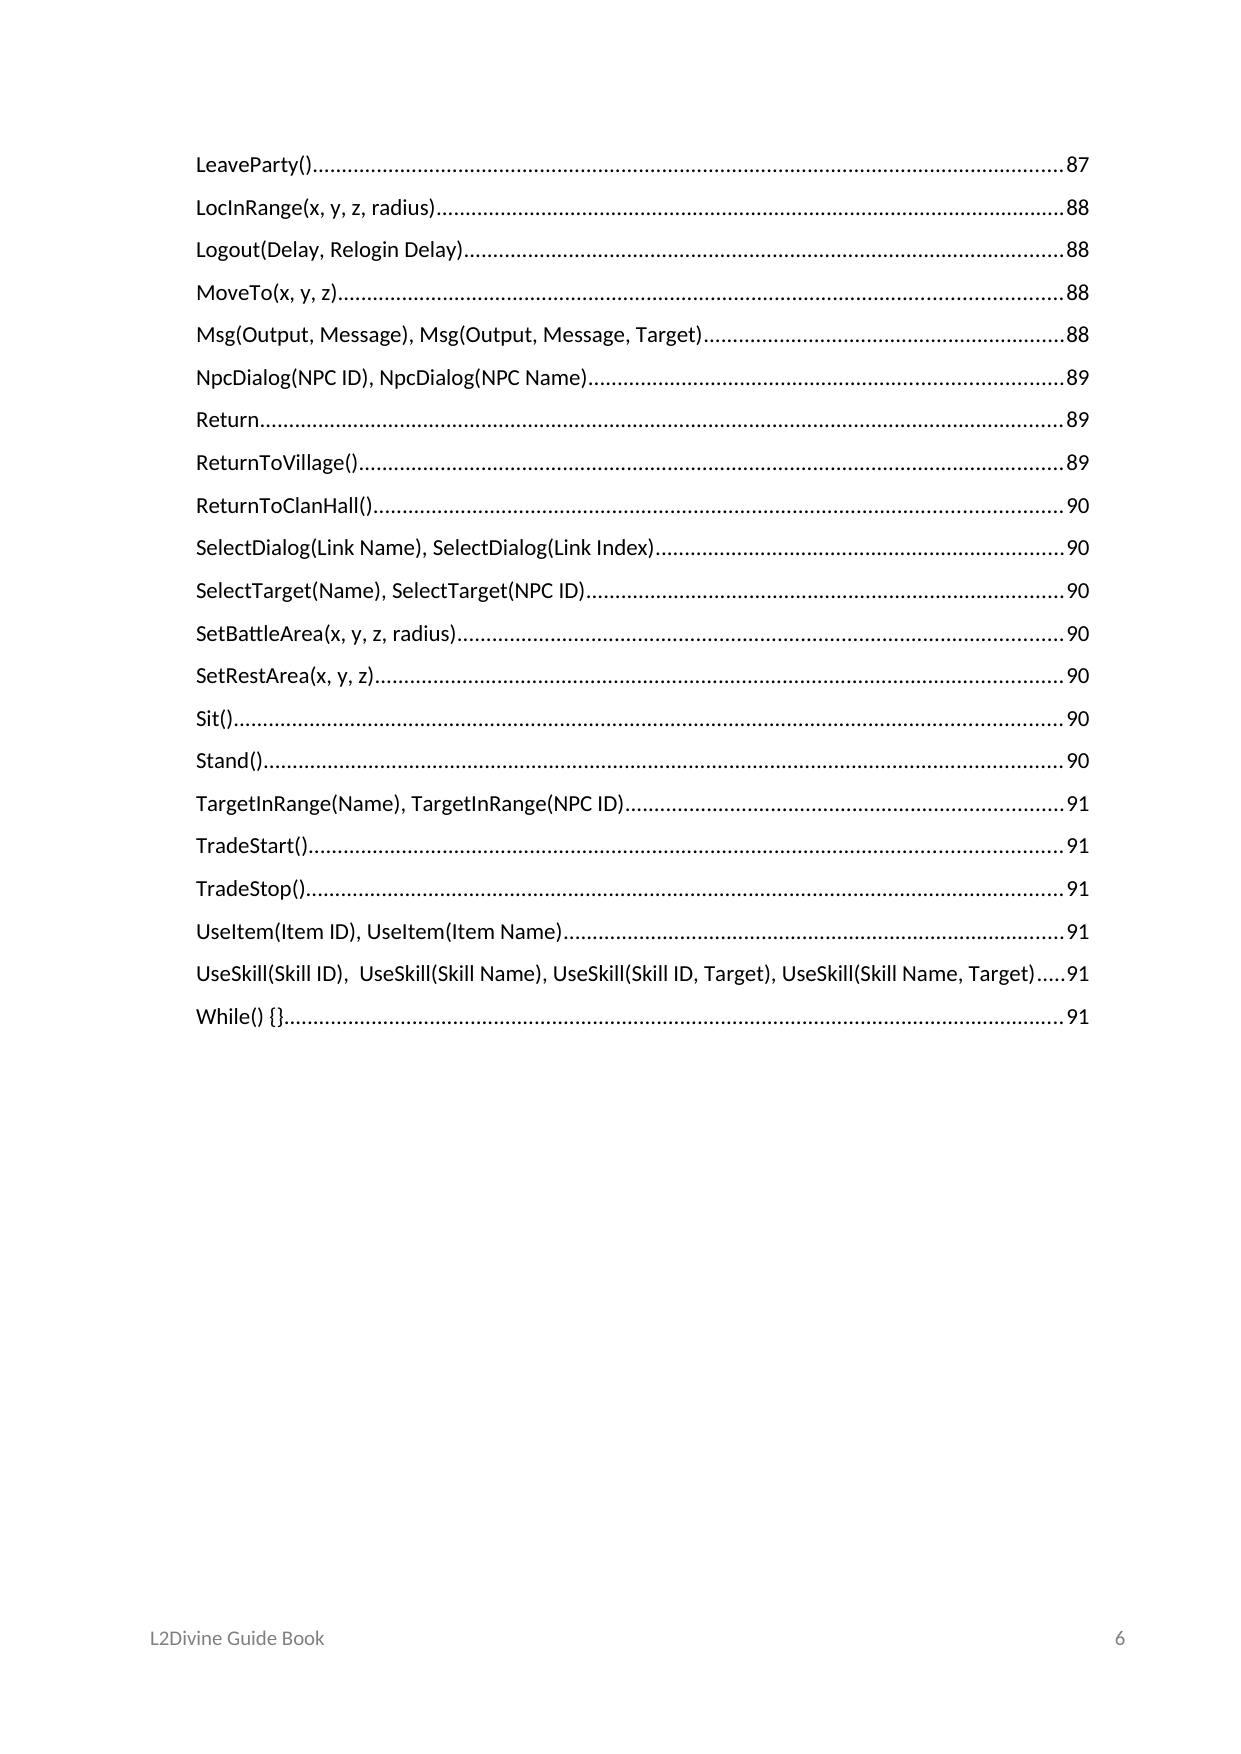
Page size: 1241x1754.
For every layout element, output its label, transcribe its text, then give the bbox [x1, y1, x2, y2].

text TradeStart() 91 [196, 832, 1090, 860]
text ReturnToClanHall() 90 [196, 491, 1090, 519]
text TargetInRange(Name), TargetInRange(NPC ID) 91 [196, 789, 1090, 817]
text MoveTo(x, y, z) 88 [196, 278, 1090, 306]
text Msg(Output, Message), Msg(Output, Message, Target) 88 [196, 320, 1090, 348]
text SetRestArea(x, y, z) 90 [196, 661, 1090, 689]
text LeaveParty() 87 [196, 150, 1090, 178]
text SelectDialog(Link Name), SelectDialog(Link Index) 90 [196, 533, 1090, 561]
text Logout(Delay, Relogin Delay) 88 [196, 235, 1090, 263]
text TradeStop() 91 [196, 874, 1090, 902]
text While() {} 91 [196, 1002, 1090, 1030]
text UseItem(Item ID), UseItem(Item Name) 91 [196, 917, 1090, 945]
text Sit() 90 [196, 704, 1090, 732]
text Stand() 90 [196, 746, 1090, 774]
text ReturnToVillage() 89 [196, 448, 1090, 476]
text LocInRange(x, y, z, radius) 88 [196, 193, 1090, 221]
text Return 89 [196, 406, 1090, 434]
text SetBattleArea(x, y, z, radius) 90 [196, 619, 1090, 647]
text SelectTarget(Name), SelectTarget(NPC ID) 90 [196, 576, 1090, 604]
text NpcDialog(NPC ID), NpcDialog(NPC Name) 89 [196, 363, 1090, 391]
text UseSkill(Skill ID), UseSkill(Skill Name), UseSkill(Skill ID, Target), UseSkill(Skill Name, Target) 91 [196, 959, 1090, 987]
